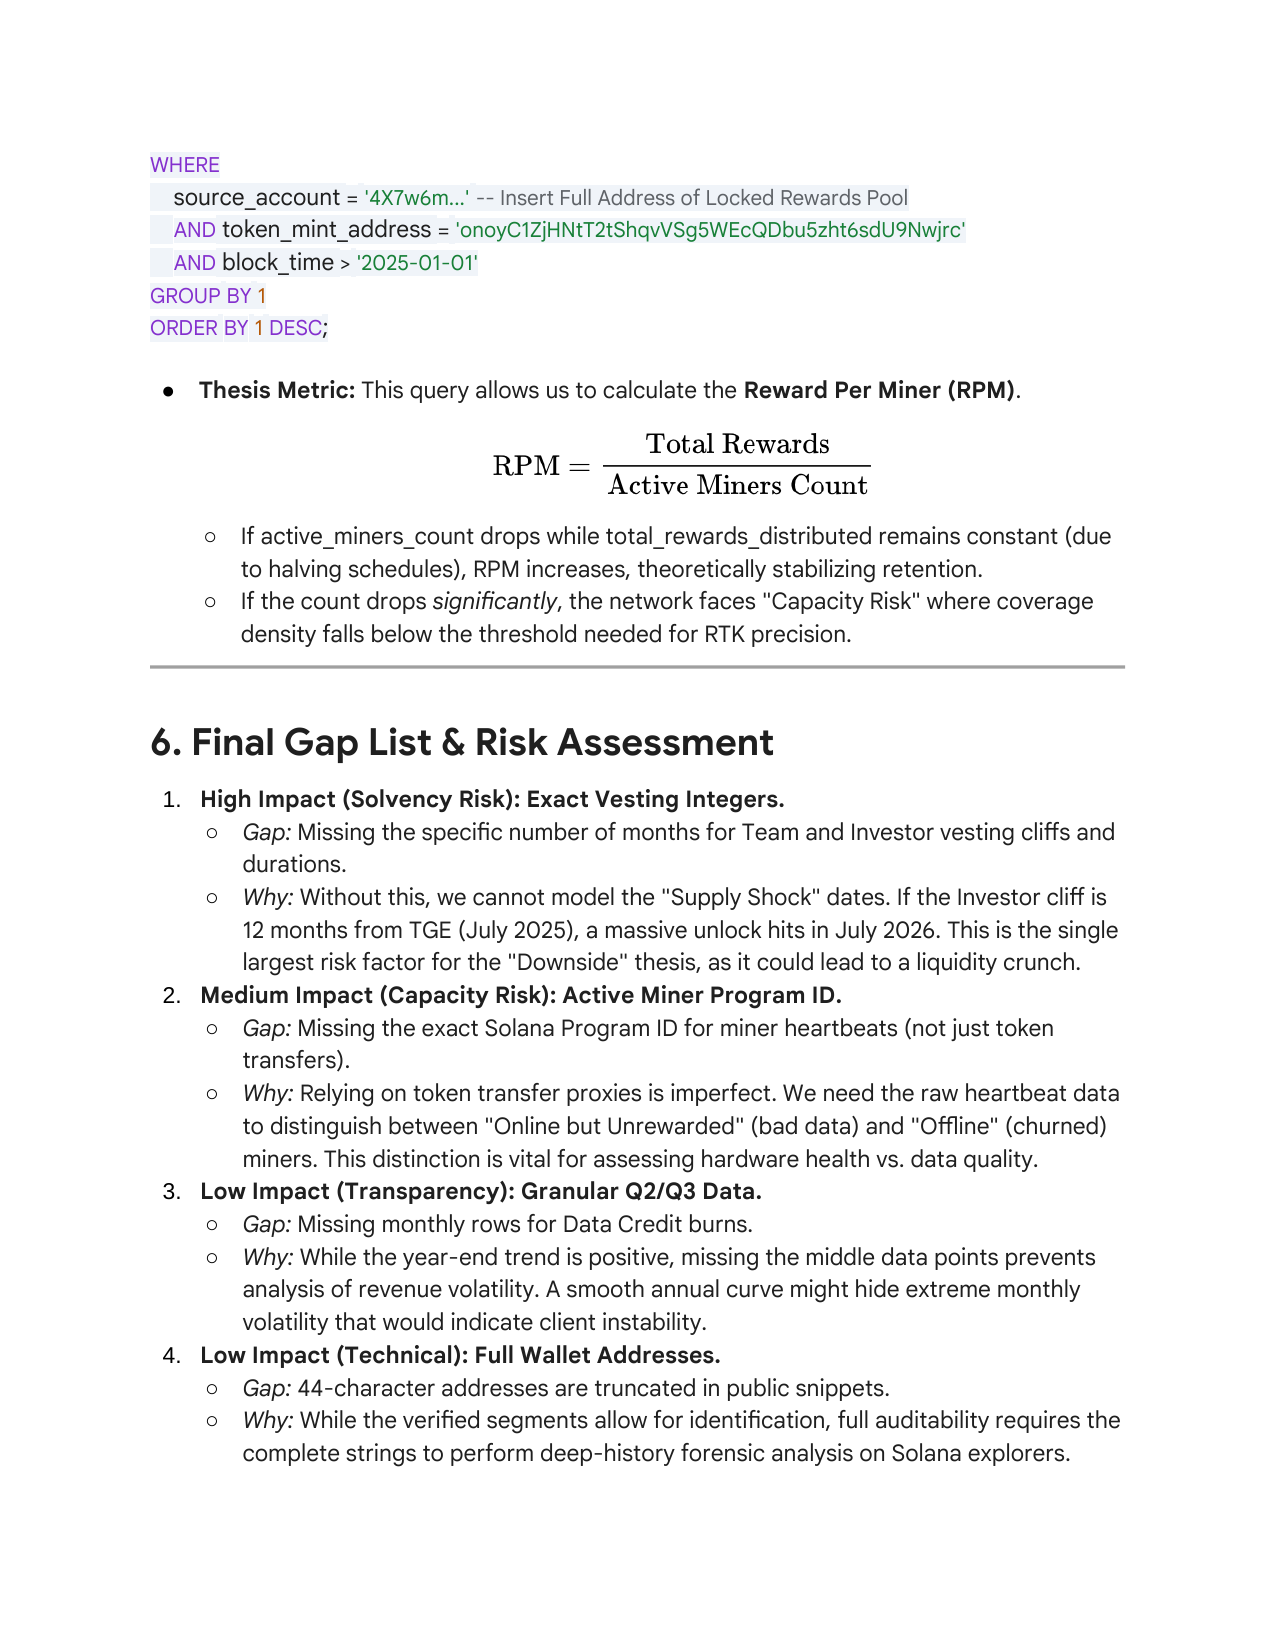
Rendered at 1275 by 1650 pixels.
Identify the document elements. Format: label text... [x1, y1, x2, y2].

list Why: Relying on token transfer proxies is imperfect. We need the raw heartbeat data to distinguish between "Online but Unrewarded" (bad data) and "Offline" (churned) miners. This distinction is vital for assessing hardware health vs. data quality. [205, 1079, 1125, 1173]
list If active_miners_count drops while total_rewards_distributed remains constant (due to halving schedules), RPM increases, theoretically stabilizing retention. [203, 522, 1125, 583]
list High Impact (Solvency Risk): Exact Vesting Integers. [162, 785, 1125, 814]
picture [198, 408, 1168, 519]
list If the count drops significantly, the network faces "Capacity Risk" where coverage density falls below the threshold needed for RTK precision. [203, 587, 1125, 649]
list Why: Without this, we cannot model the "Supply Shock" dates. If the Investor cliff is 12 months from TGE (July 2025), a massive unlock hits in July 2026. This is the single largest risk factor for the "Downside" thesis, as it could lead to a liquidity crunch. [205, 883, 1125, 977]
list Gap: 44-character addresses are truncated in public snippets. [205, 1374, 1125, 1402]
list Gap: Missing the exact Solana Program ID for miner heartbeats (not just token transfers). [205, 1014, 1125, 1075]
subtitle 6. Final Gap List & Risk Assessment [150, 669, 1125, 766]
list Why: While the year-end trend is positive, missing the middle data points prevents analysis of revenue volatility. A smooth annual curve might hide extreme monthly volatility that would indicate client instability. [205, 1243, 1125, 1337]
list Why: While the verified segments allow for identification, full auditability requires the complete strings to perform deep-history forensic analysis on Solana explorers. [205, 1406, 1125, 1468]
list Medium Impact (Capacity Risk): Active Miner Program ID. [162, 981, 1125, 1010]
list Gap: Missing the specific number of months for Team and Investor vesting cliffs and durations. [205, 818, 1125, 879]
list Low Impact (Transparency): Granular Q2/Q3 Data. [162, 1177, 1125, 1206]
list Gap: Missing monthly rows for Data Credit burns. [205, 1210, 1125, 1239]
list Low Impact (Technical): Full Wallet Addresses. [162, 1341, 1125, 1370]
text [150, 150, 1125, 372]
